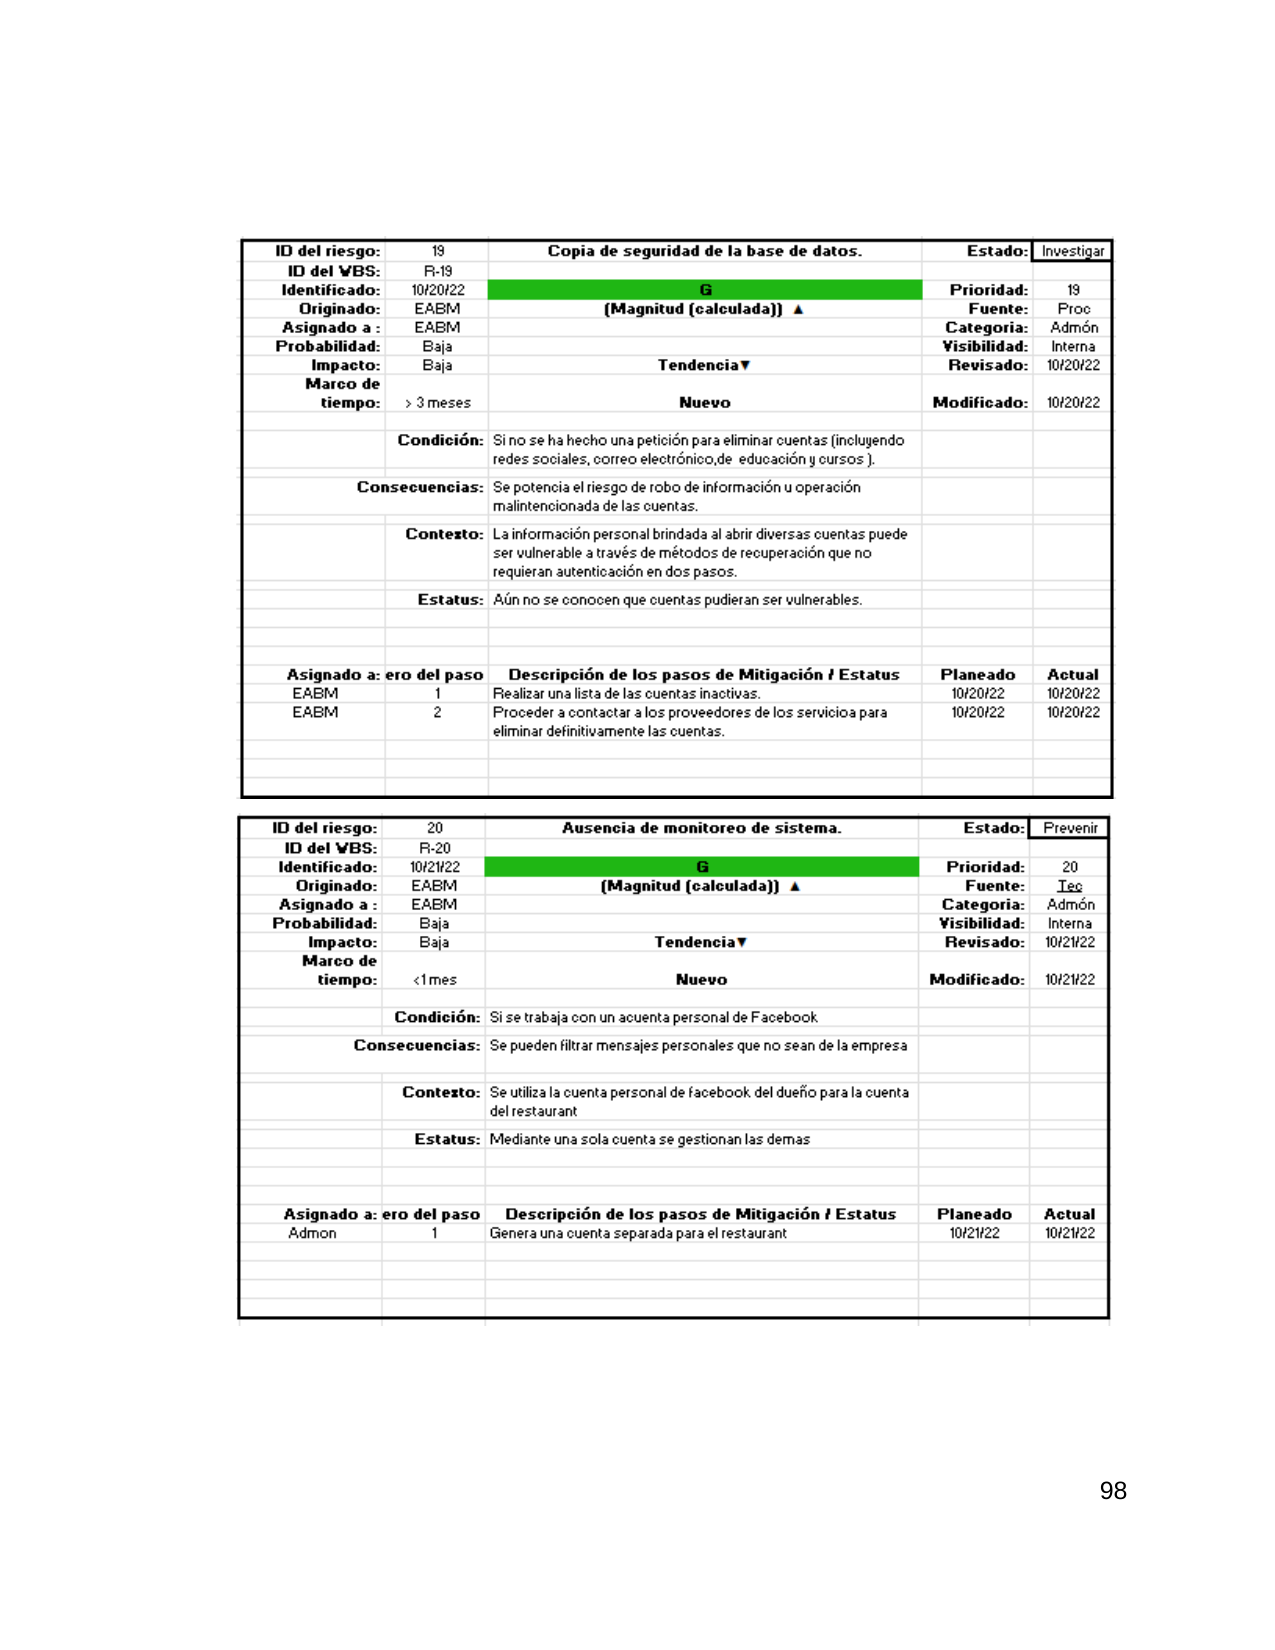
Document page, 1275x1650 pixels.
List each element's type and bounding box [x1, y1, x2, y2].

picture [236, 236, 1117, 799]
picture [236, 813, 1112, 1326]
